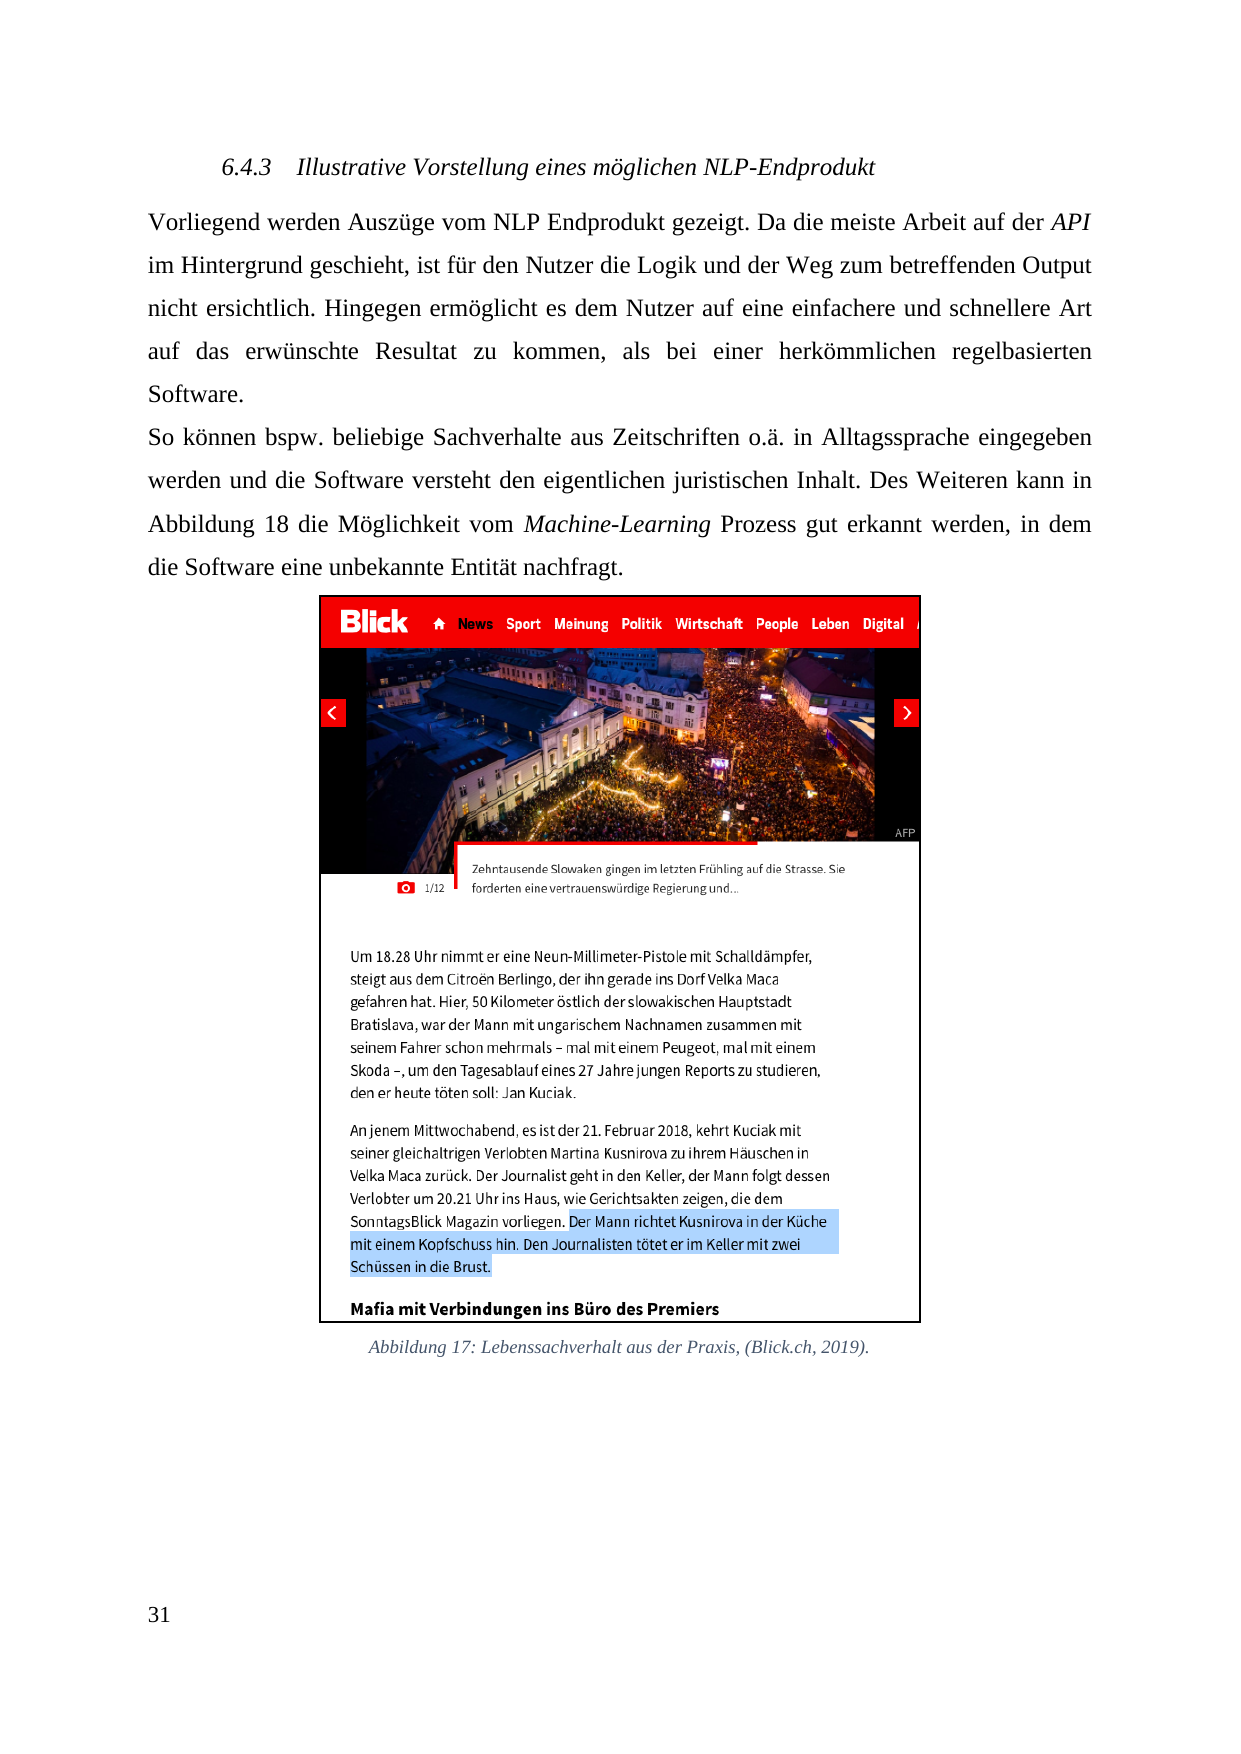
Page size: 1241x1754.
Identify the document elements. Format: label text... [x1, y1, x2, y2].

text Vorliegend werden Auszüge vom NLP Endprodukt gezeigt. Da die meiste Arbeit auf der API im Hintergrund geschieht, ist für den Nutzer die Logik und der Weg zum betreffenden Output nicht ersichtlich. Hingegen ermöglicht es dem Nutzer auf eine einfachere und schnellere Art auf das erwünschte Resultat zu kommen, als bei einer herkömmlichen regelbasierten Software. [148, 207, 1093, 408]
picture [321, 597, 919, 1321]
subtitle Illustrative Vorstellung eines möglichen NLP-Endprodukt [221, 152, 1093, 181]
text So können bspw. beliebige Sachverhalte aus Zeitschriften o.ä. in Alltagssprache eingegeben werden und die Software versteht den eigentlichen juristischen Inhalt. Des Weiteren kann in Abbildung 18 die Möglichkeit vom Machine-Learning Prozess gut erkannt werden, in dem die Software eine unbekannte Entität nachfragt. [148, 422, 1093, 581]
